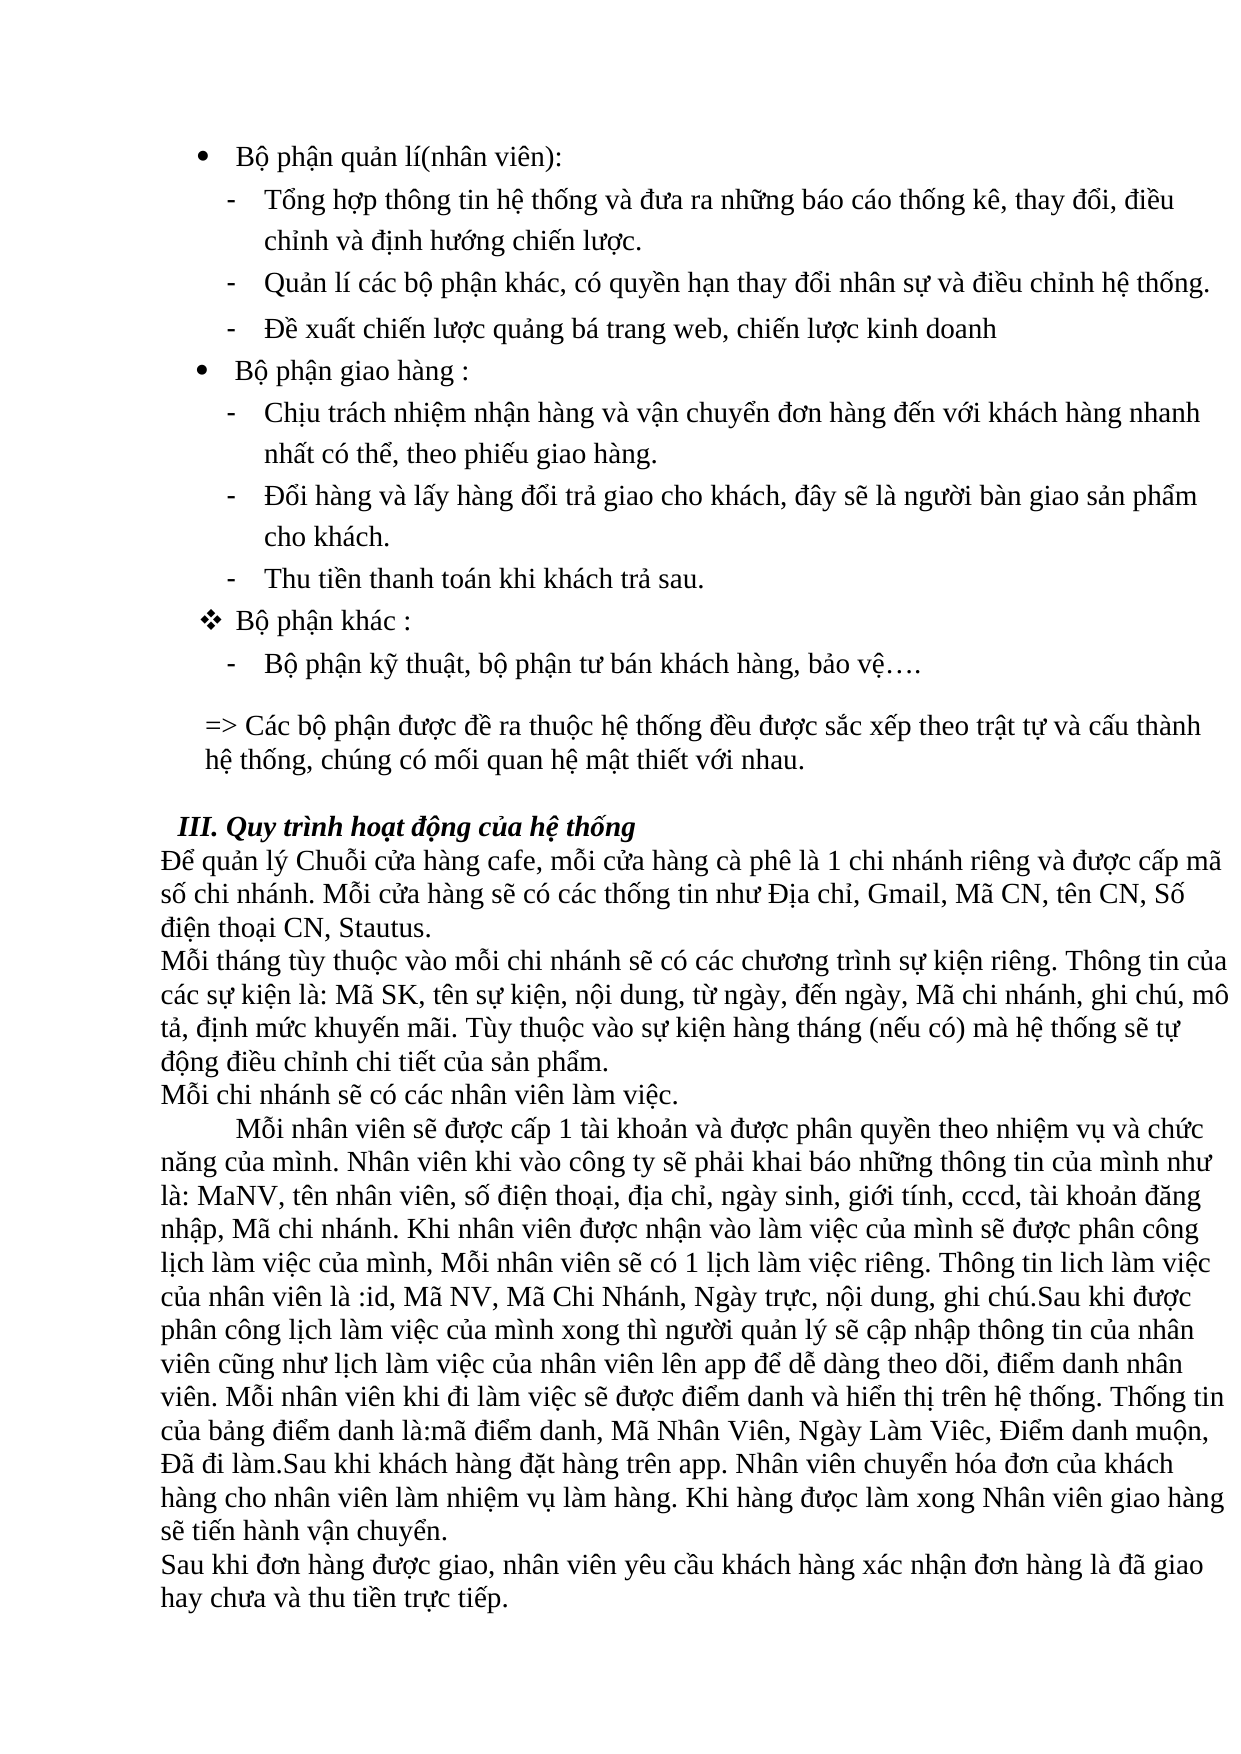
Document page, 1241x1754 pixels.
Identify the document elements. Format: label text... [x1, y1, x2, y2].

text Mỗi tháng tùy thuộc vào mỗi chi nhánh sẽ có các chương trình sự kiện riêng. Thông tin của các sự kiện là: Mã SK, tên sự kiện, nội dung, từ ngày, đến ngày, Mã chi nhánh, ghi chú, mô tả, định mức khuyến mãi. Tùy thuộc vào sự kiện hàng tháng (nếu có) mà hệ thống sẽ tự động điều chỉnh chi tiết của sản phẩm. [160, 943, 1236, 1077]
text Để quản lý Chuỗi cửa hàng cafe, mỗi cửa hàng cà phê là 1 chi nhánh riêng và được cấp mã số chi nhánh. Mỗi cửa hàng sẽ có các thống tin như Địa chỉ, Gmail, Mã CN, tên CN, Số điện thoại CN, Stautus. [160, 843, 1236, 943]
list Bộ phận kỹ thuật, bộ phận tư bán khách hàng, bảo vệ…. [226, 642, 1236, 682]
list Tổng hợp thông tin hệ thống và đưa ra những báo cáo thống kê, thay đổi, điều chỉnh và định hướng chiến lược. [226, 178, 1236, 256]
list Thu tiền thanh toán khi khách trả sau. [226, 558, 1236, 597]
list Đổi hàng và lấy hàng đổi trả giao cho khách, đây sẽ là người bàn giao sản phẩm cho khách. [226, 474, 1236, 553]
list Bộ phận khác : [198, 603, 1236, 637]
list Đề xuất chiến lược quảng bá trang web, chiến lược kinh doanh [226, 307, 1236, 347]
list Chịu trách nhiệm nhận hàng và vận chuyển đơn hàng đến với khách hàng nhanh nhất có thể, theo phiếu giao hàng. [226, 391, 1236, 469]
text Sau khi đơn hàng được giao, nhân viên yêu cầu khách hàng xác nhận đơn hàng là đã giao hay chưa và thu tiền trực tiếp. [160, 1547, 1236, 1614]
list Bộ phận giao hàng : [197, 353, 1236, 386]
list Quản lí các bộ phận khác, có quyền hạn thay đổi nhân sự và điều chỉnh hệ thống. [226, 261, 1236, 301]
text => Các bộ phận được đề ra thuộc hệ thống đều được sắc xếp theo trật tự và cấu thành hệ thống, chúng có mối quan hệ mật thiết với nhau. [205, 708, 1236, 776]
text Mỗi chi nhánh sẽ có các nhân viên làm việc. [160, 1077, 1236, 1111]
list Bộ phận quản lí(nhân viên): [198, 139, 1236, 173]
text Mỗi nhân viên sẽ được cấp 1 tài khoản và được phân quyền theo nhiệm vụ và chức năng của mình. Nhân viên khi vào công ty sẽ phải khai báo những thông tin của mình như là: MaNV, tên nhân viên, số điện thoại, địa chỉ, ngày sinh, giới tính, cccd, tài khoản đăng nhập, Mã chi nhánh. Khi nhân viên được nhận vào làm việc của mình sẽ được phân công lịch làm việc của mình, Mỗi nhân viên sẽ có 1 lịch làm việc riêng. Thông tin lich làm việc của nhân viên là :id, Mã NV, Mã Chi Nhánh, Ngày trực, nội dung, ghi chú.Sau khi được phân công lịch làm việc của mình xong thì người quản lý sẽ cập nhập thông tin của nhân viên cũng như lịch làm việc của nhân viên lên app để dễ dàng theo dõi, điểm danh nhân viên. Mỗi nhân viên khi đi làm việc sẽ được điểm danh và hiển thị trên hệ thống. Thống tin của bảng điểm danh là:mã điểm danh, Mã Nhân Viên, Ngày Làm Viêc, Điểm danh muộn, Đã đi làm.Sau khi khách hàng đặt hàng trên app. Nhân viên chuyển hóa đơn của khách hàng cho nhân viên làm nhiệm vụ làm hàng. Khi hàng đưọc làm xong Nhân viên giao hàng sẽ tiến hành vận chuyển. [160, 1111, 1236, 1547]
subtitle III. Quy trình hoạt động của hệ thống [177, 809, 1236, 843]
